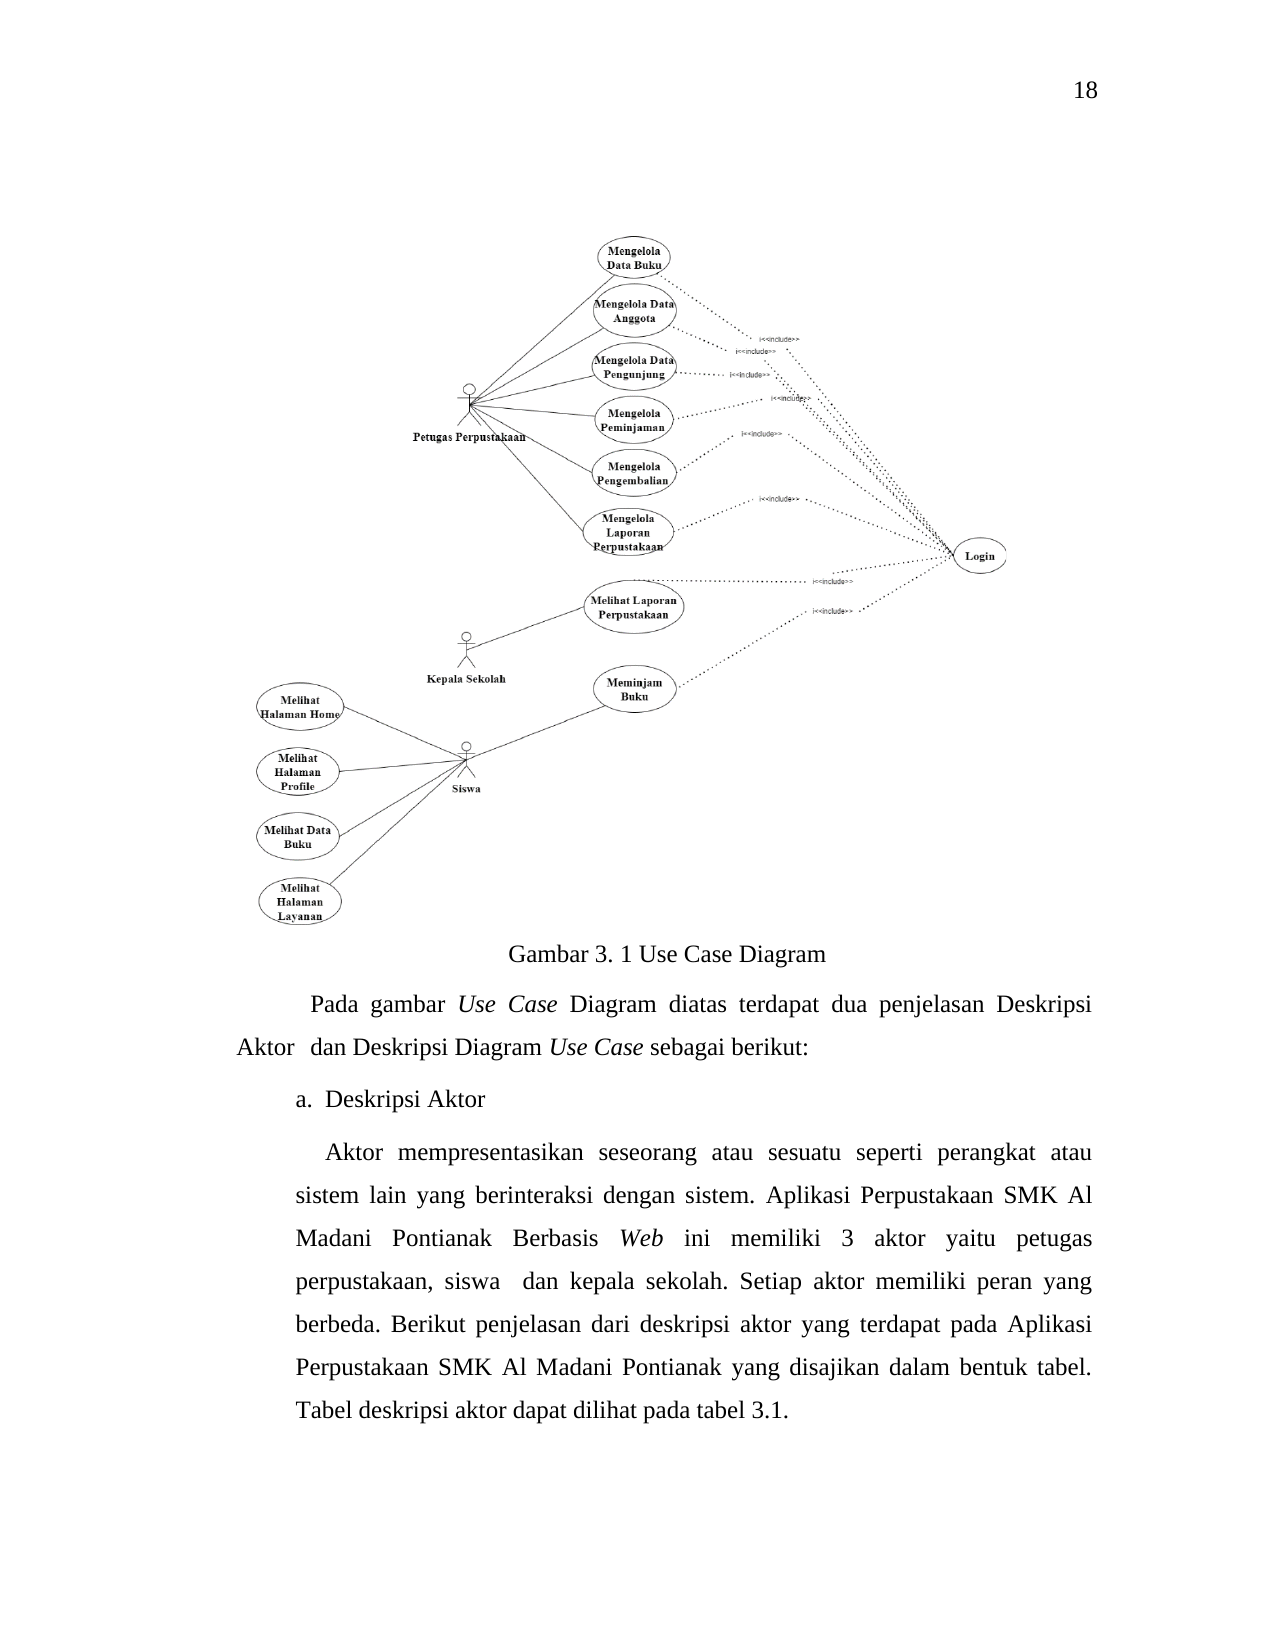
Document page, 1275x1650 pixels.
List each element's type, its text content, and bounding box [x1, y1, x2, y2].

picture [256, 236, 1007, 925]
text Aktor mempresentasikan seseorang atau sesuatu seperti perangkat atau sistem lain yang berinteraksi dengan sistem. Aplikasi Perpustakaan SMK Al Madani Pontianak Berbasis Web ini memiliki 3 aktor yaitu petugas perpustakaan, siswa dan kepala sekolah. Setiap aktor memiliki peran yang berbeda. Berikut penjelasan dari deskripsi aktor yang terdapat pada Aplikasi Perpustakaan SMK Al Madani Pontianak yang disajikan dalam bentuk tabel. Tabel deskripsi aktor dapat dilihat pada tabel 3.1. [295, 1137, 1093, 1424]
text Pada gambar Use Case Diagram diatas terdapat dua penjelasan Deskripsi Aktor dan Deskripsi Diagram Use Case sebagai berikut: [236, 989, 1093, 1061]
text Gambar 3. 1 Use Case Diagram [236, 939, 1098, 968]
list Deskripsi Aktor [295, 1084, 1093, 1113]
